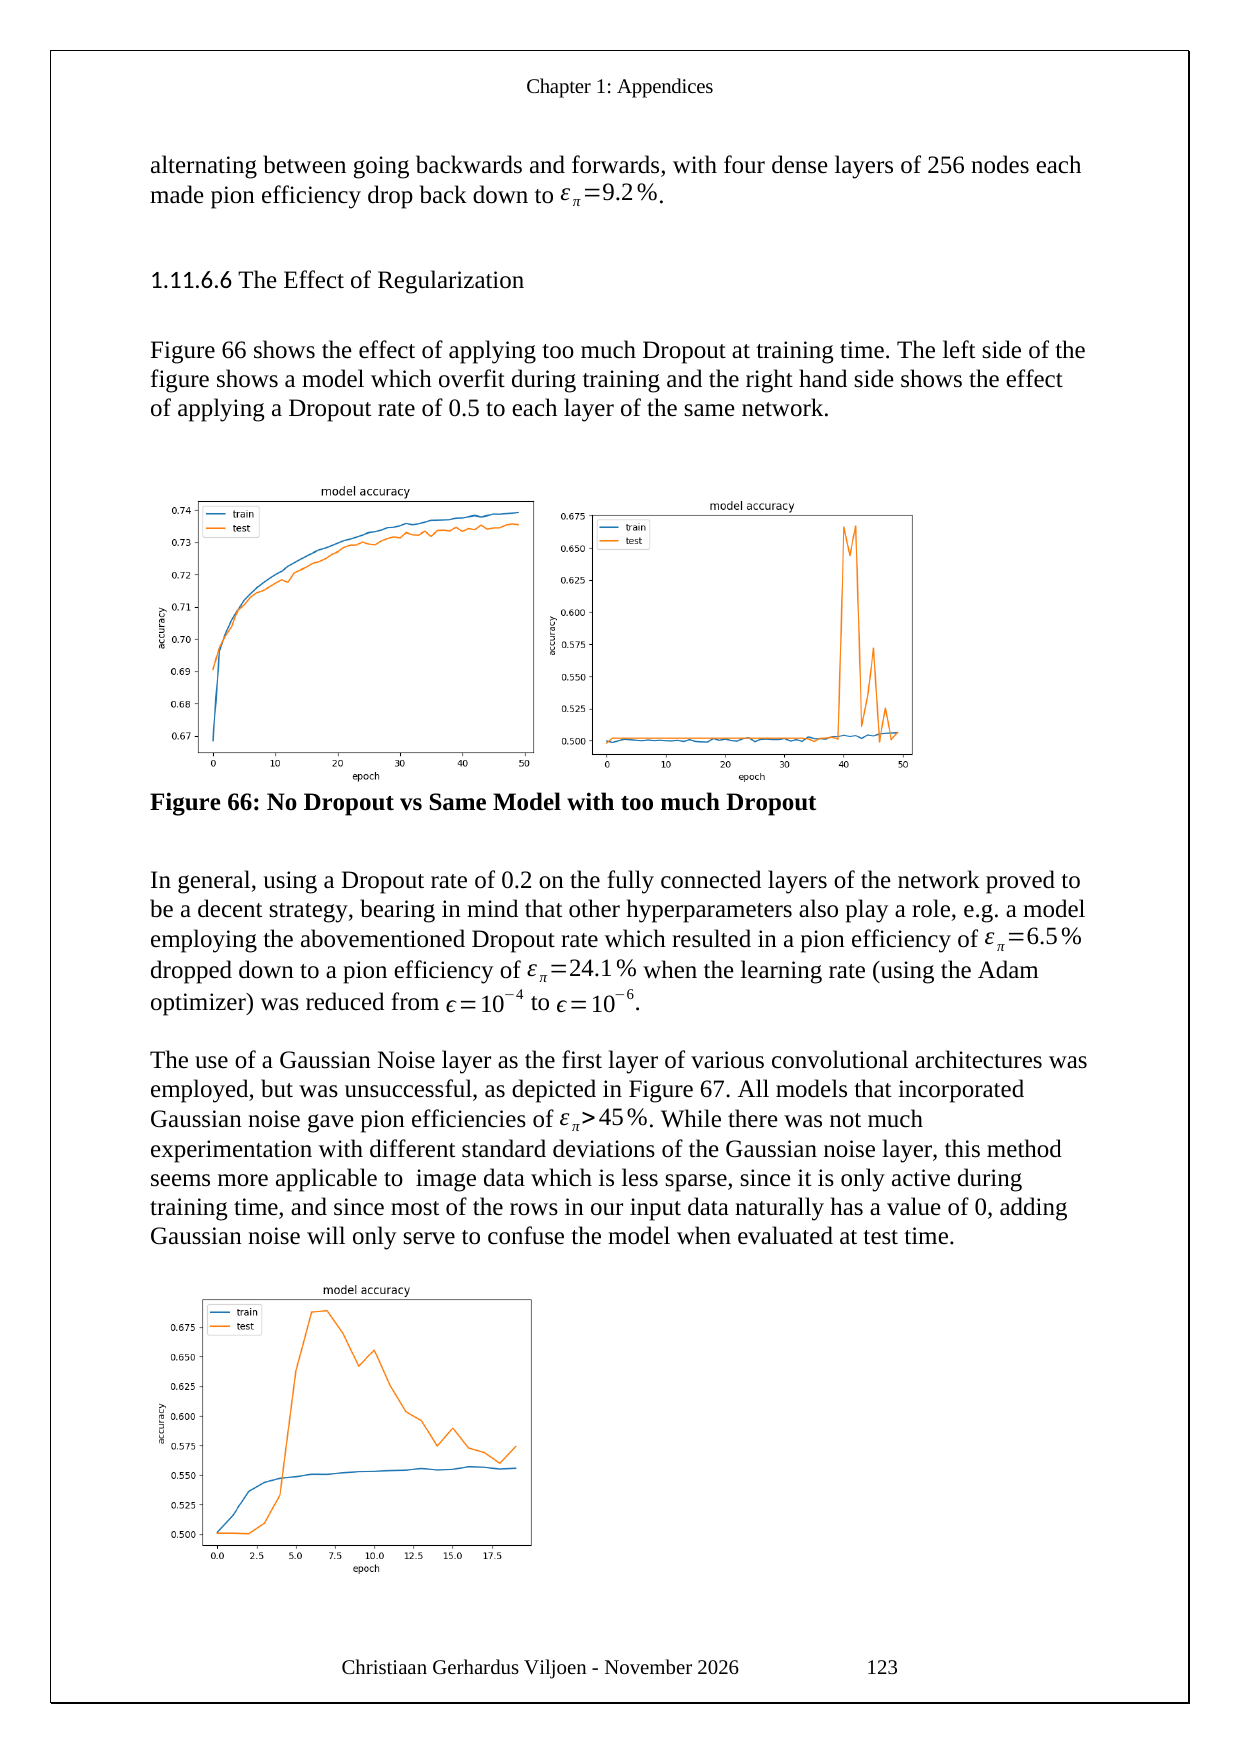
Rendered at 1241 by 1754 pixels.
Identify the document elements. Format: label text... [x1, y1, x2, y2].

picture [150, 1278, 539, 1580]
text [150, 150, 1089, 210]
subtitle The Effect of Regularization [150, 264, 1089, 294]
text In general, using a Dropout rate of 0.2 on the fully connected layers of the network proved to be a decent strategy, bearing in mind that other hyperparameters also play a role, e.g. a model employing the abovementioned Dropout rate which resulted in a pion efficiency of dropped down to a pion efficiency of when the learning rate (using the Adam optimizer) was reduced from to . [150, 866, 1089, 1017]
picture [150, 479, 920, 788]
